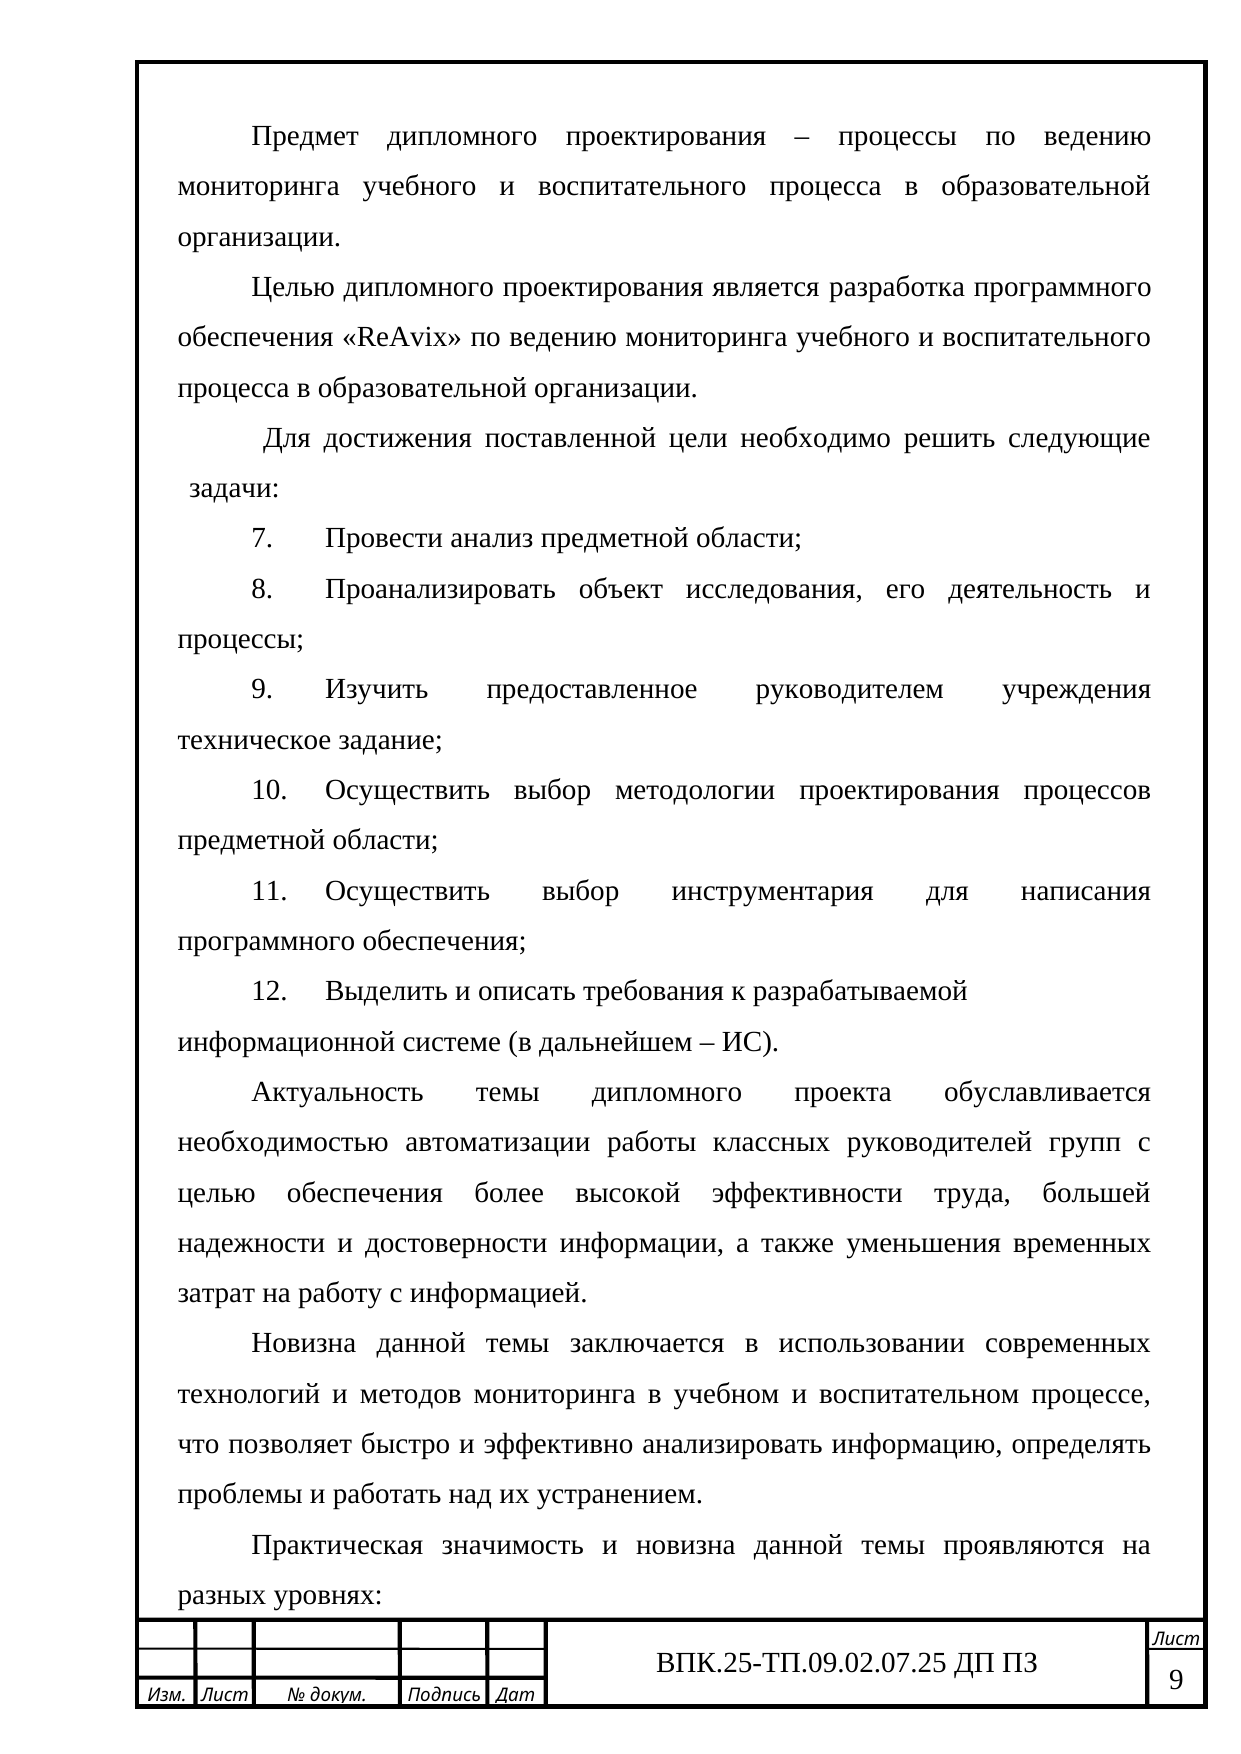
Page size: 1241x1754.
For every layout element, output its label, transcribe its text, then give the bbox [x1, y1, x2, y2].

text Для достижения поставленной цели необходимо решить следующие задачи: [189, 420, 1152, 504]
list Выделить и описать требования к разрабатываемой информационной системе (в дальнейшем – ИС). [177, 973, 1152, 1057]
list Изучить предоставленное руководителем учреждения техническое задание; [177, 672, 1152, 755]
list Проанализировать объект исследования, его деятельность и процессы; [177, 571, 1152, 655]
list Провести анализ предметной области; [177, 521, 1152, 554]
text Актуальность темы дипломного проекта обуславливается необходимостью автоматизации работы классных руководителей групп с целью обеспечения более высокой эффективности труда, большей надежности и достоверности информации, а также уменьшения временных затрат на работу с информацией. [177, 1074, 1152, 1309]
text Новизна данной темы заключается в использовании современных технологий и методов мониторинга в учебном и воспитательном процессе, что позволяет быстро и эффективно анализировать информацию, определять проблемы и работать над их устранением. [177, 1326, 1152, 1510]
text Целью дипломного проектирования является разработка программного обеспечения «ReAvix» по ведению мониторинга учебного и воспитательного процесса в образовательной организации. [177, 269, 1152, 403]
list Осуществить выбор методологии проектирования процессов предметной области; [177, 772, 1152, 856]
text Предмет дипломного проектирования – процессы по ведению мониторинга учебного и воспитательного процесса в образовательной организации. [177, 118, 1152, 252]
text Практическая значимость и новизна данной темы проявляются на разных уровнях: [177, 1527, 1152, 1611]
list Осуществить выбор инструментария для написания программного обеспечения; [177, 873, 1152, 957]
